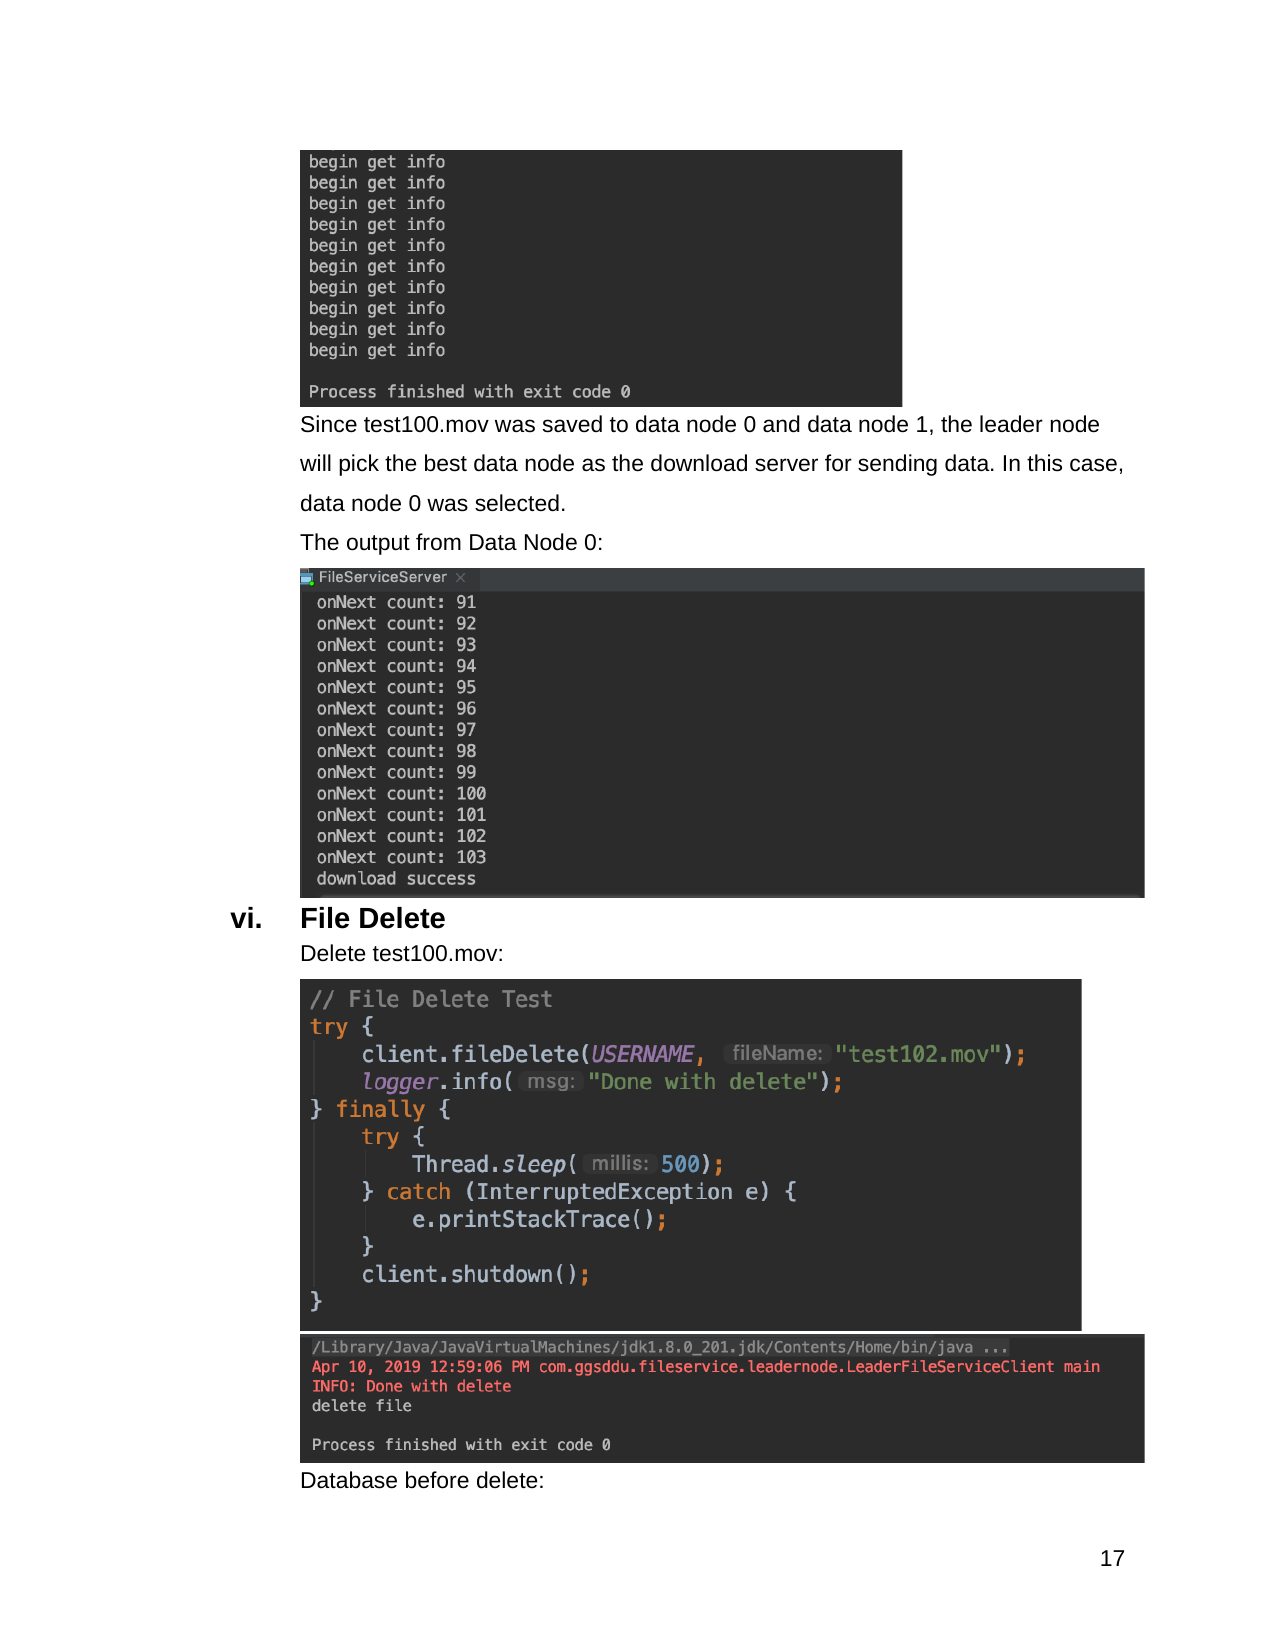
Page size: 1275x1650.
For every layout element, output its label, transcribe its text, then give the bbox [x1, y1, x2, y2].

text Database before delete: [300, 1467, 1125, 1493]
picture [300, 979, 1082, 1331]
picture [300, 150, 903, 407]
text Since test100.mov was saved to data node 0 and data node 1, the leader node will pick the best data node as the download server for sending data. In this case, data node 0 was selected. [300, 411, 1125, 516]
list File Delete [262, 901, 1125, 935]
picture [300, 568, 1145, 898]
text The output from Data Node 0: [300, 529, 1125, 556]
picture [300, 1334, 1145, 1463]
text Delete test100.mov: [300, 940, 1125, 966]
